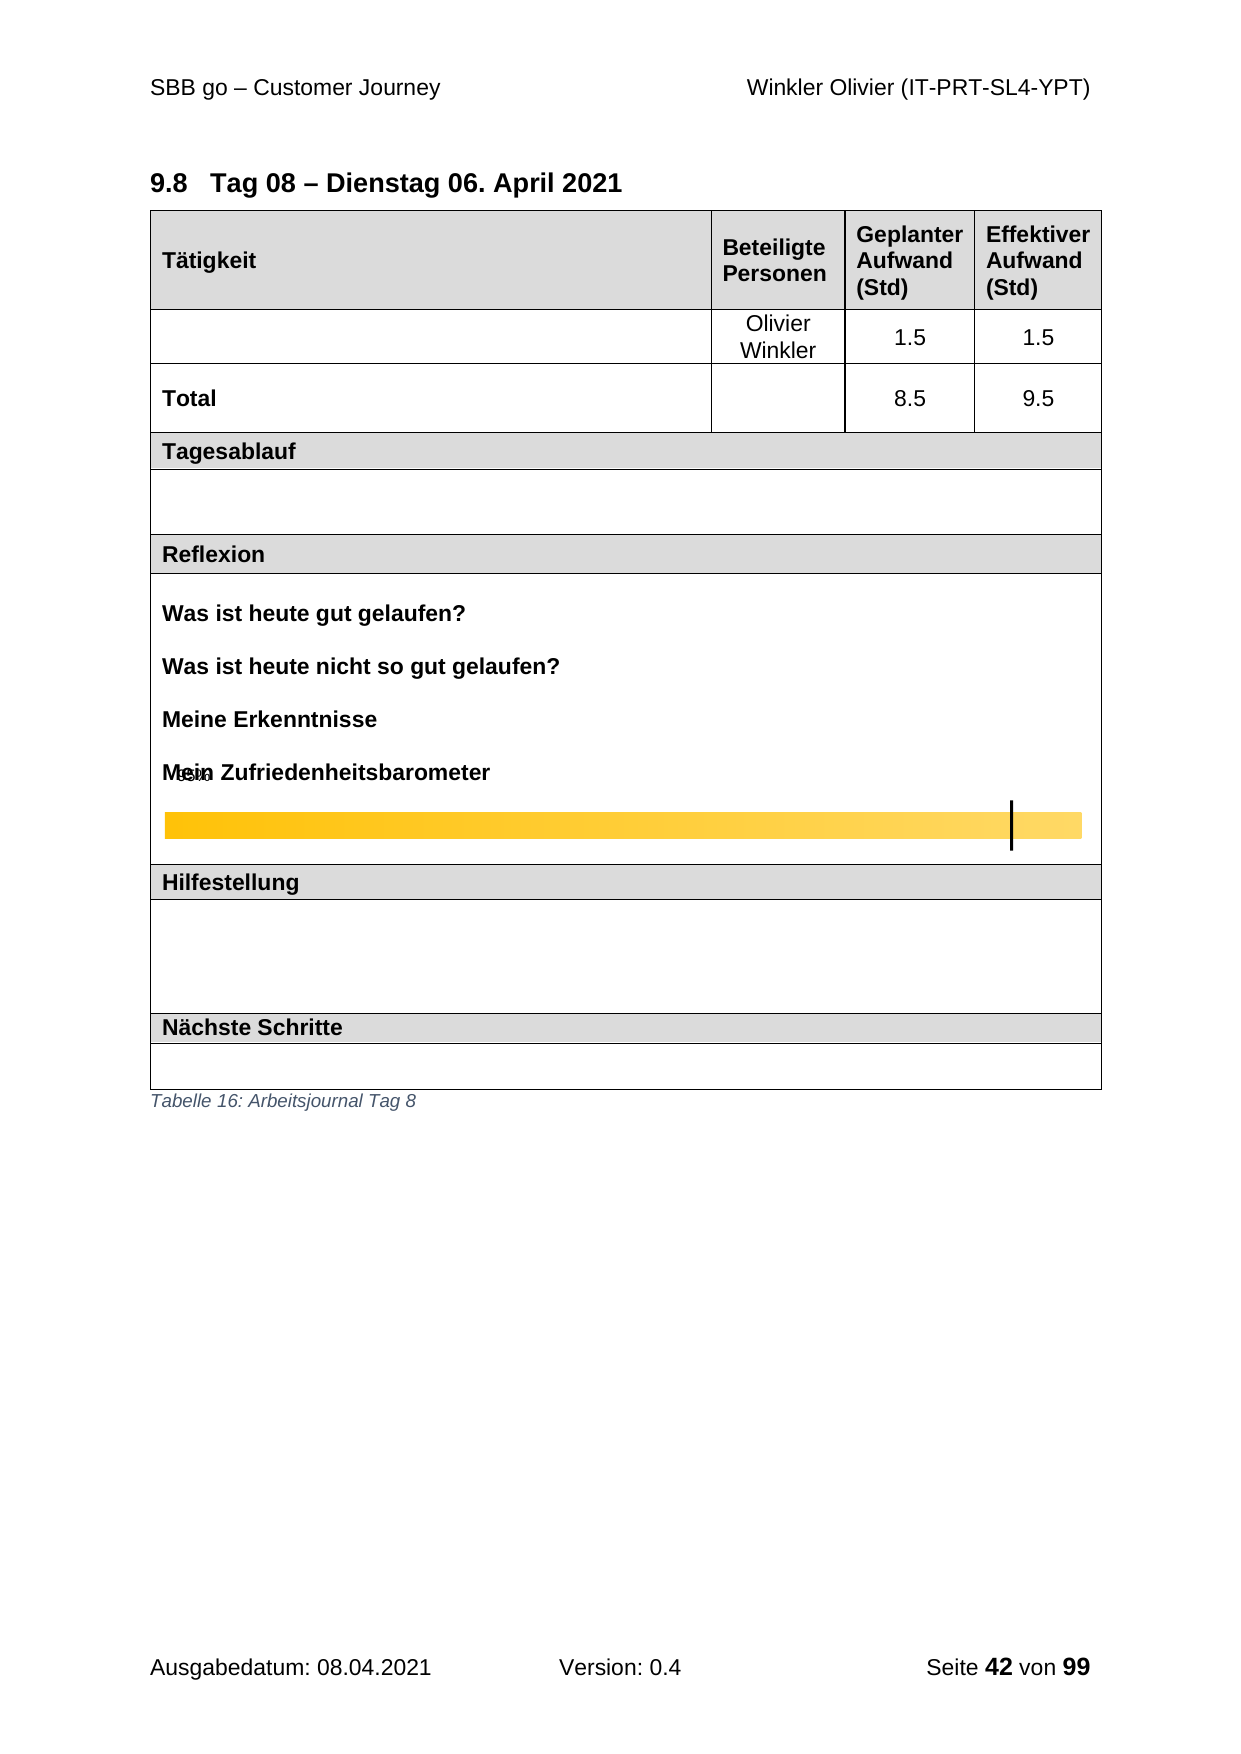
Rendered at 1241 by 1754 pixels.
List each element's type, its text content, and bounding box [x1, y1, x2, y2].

table_cell Olivier Winkler [712, 310, 844, 363]
table_cell Nächste Schritte [151, 1014, 1101, 1042]
table_header Geplanter Aufwand (Std) [846, 211, 974, 309]
table_cell [151, 470, 1101, 534]
table_cell Tagesablauf [151, 433, 1101, 468]
table_cell 9.5 [975, 364, 1101, 432]
table_cell [151, 900, 1101, 1012]
table_cell 1.5 [846, 310, 974, 363]
table_header Beteiligte Personen [712, 211, 844, 309]
table_cell 1.5 [975, 310, 1101, 363]
table_cell Was ist heute gut gelaufen? Was ist heute nicht so gut gelaufen? Meine Erkenntnisse Mein Zufriedenheitsbarometer [151, 574, 1101, 864]
subtitle Tag 08 – Dienstag 06. April 2021 [150, 167, 1090, 198]
text Tabelle 16: Arbeitsjournal Tag 8 [150, 1090, 1090, 1111]
table_header Effektiver Aufwand (Std) [975, 211, 1101, 309]
table_cell 8.5 [846, 364, 974, 432]
table_cell [712, 364, 844, 432]
table_header Tätigkeit [151, 211, 711, 309]
table_cell [151, 310, 711, 363]
table_cell [151, 1044, 1101, 1089]
table_cell Hilfestellung [151, 865, 1101, 899]
table_cell Total [151, 364, 711, 432]
table_cell Reflexion [151, 535, 1101, 573]
